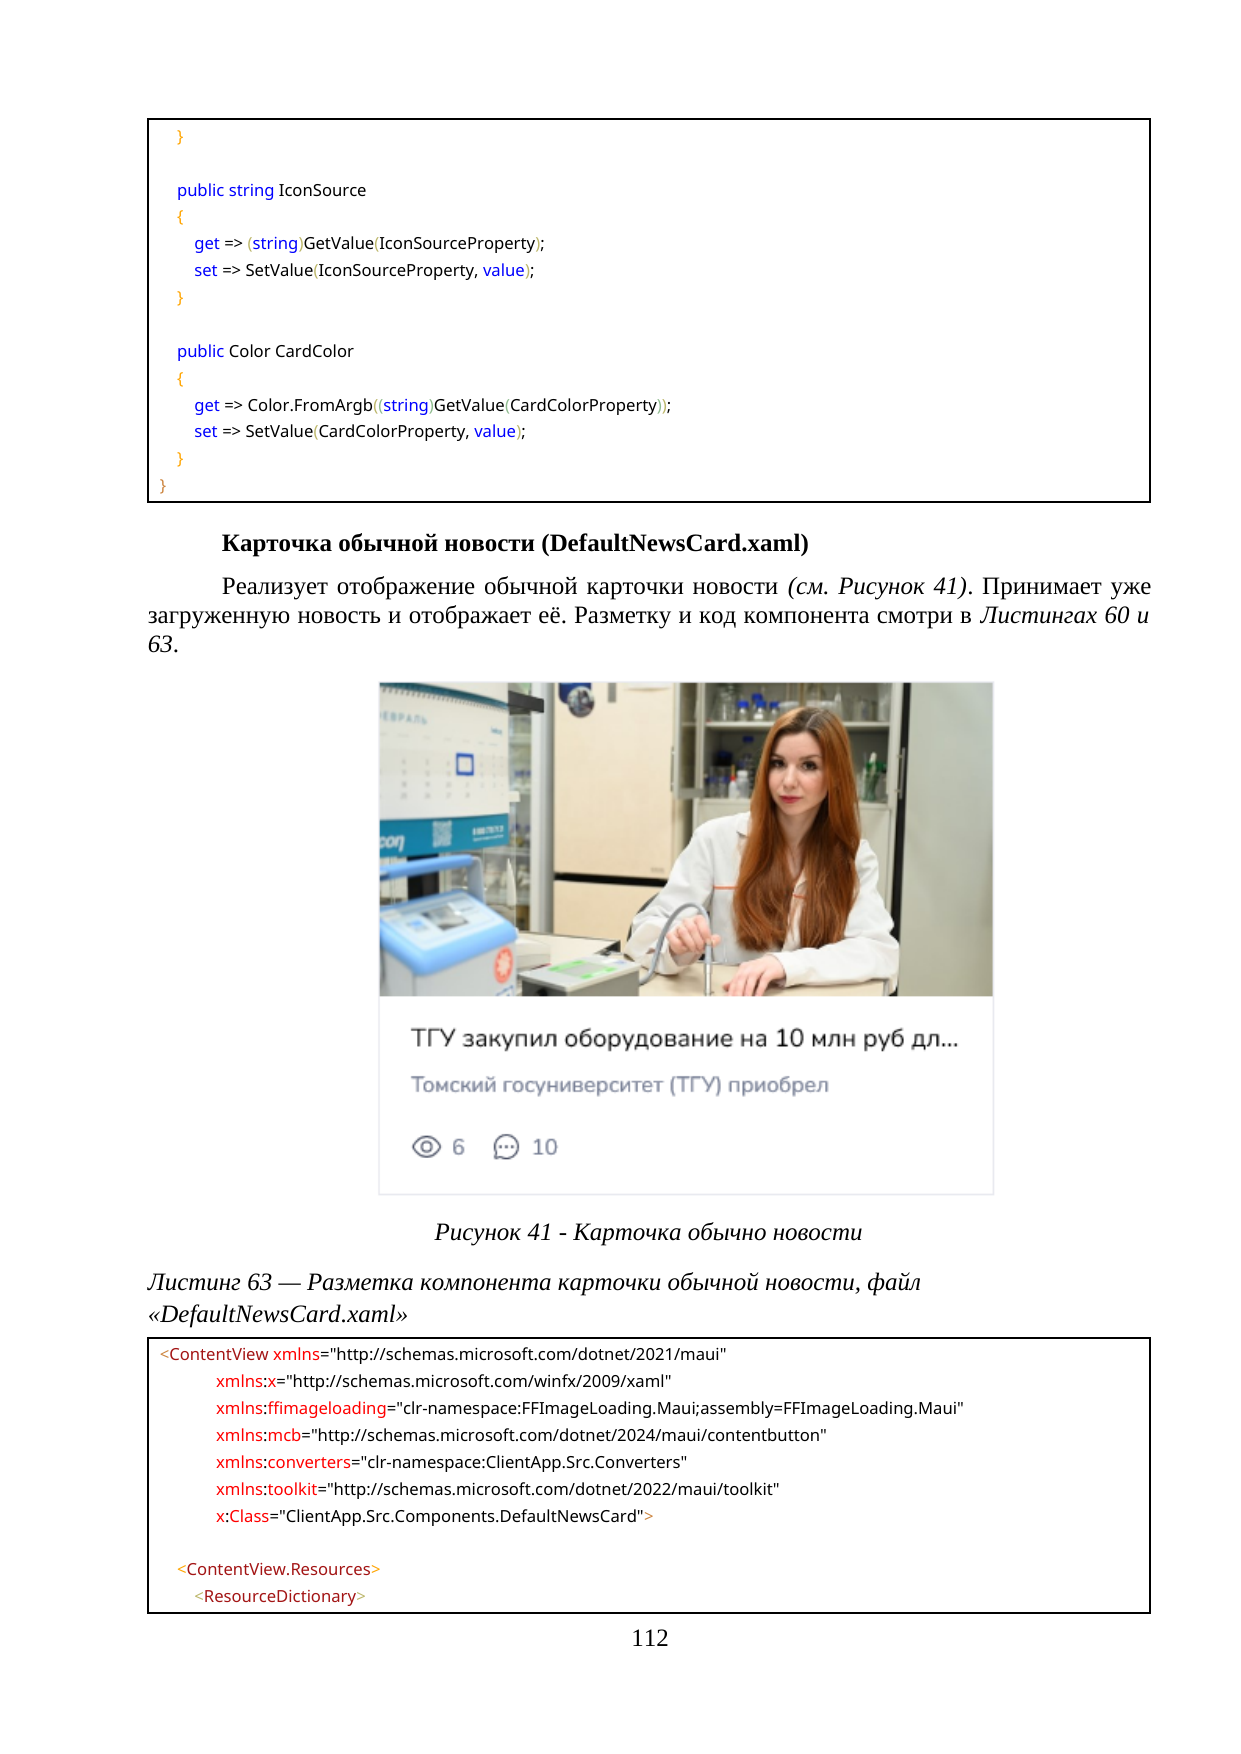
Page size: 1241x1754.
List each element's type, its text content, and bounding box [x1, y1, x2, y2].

picture [366, 670, 1007, 1205]
list Листинг 63 — Разметка компонента карточки обычной новости, файл «DefaultNewsCard.xaml» [148, 1267, 1152, 1328]
text Карточка обычной новости (DefaultNewsCard.xaml) [148, 528, 1152, 556]
text Рисунок 41 - Карточка обычно новости [148, 1217, 1152, 1246]
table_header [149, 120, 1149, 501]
text Реализует отображение обычной карточки новости (см. Рисунок 41). Принимает уже загруженную новость и отображает её. Разметку и код компонента смотри в Листингах 60 и 63. [148, 571, 1152, 657]
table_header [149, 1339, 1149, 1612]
